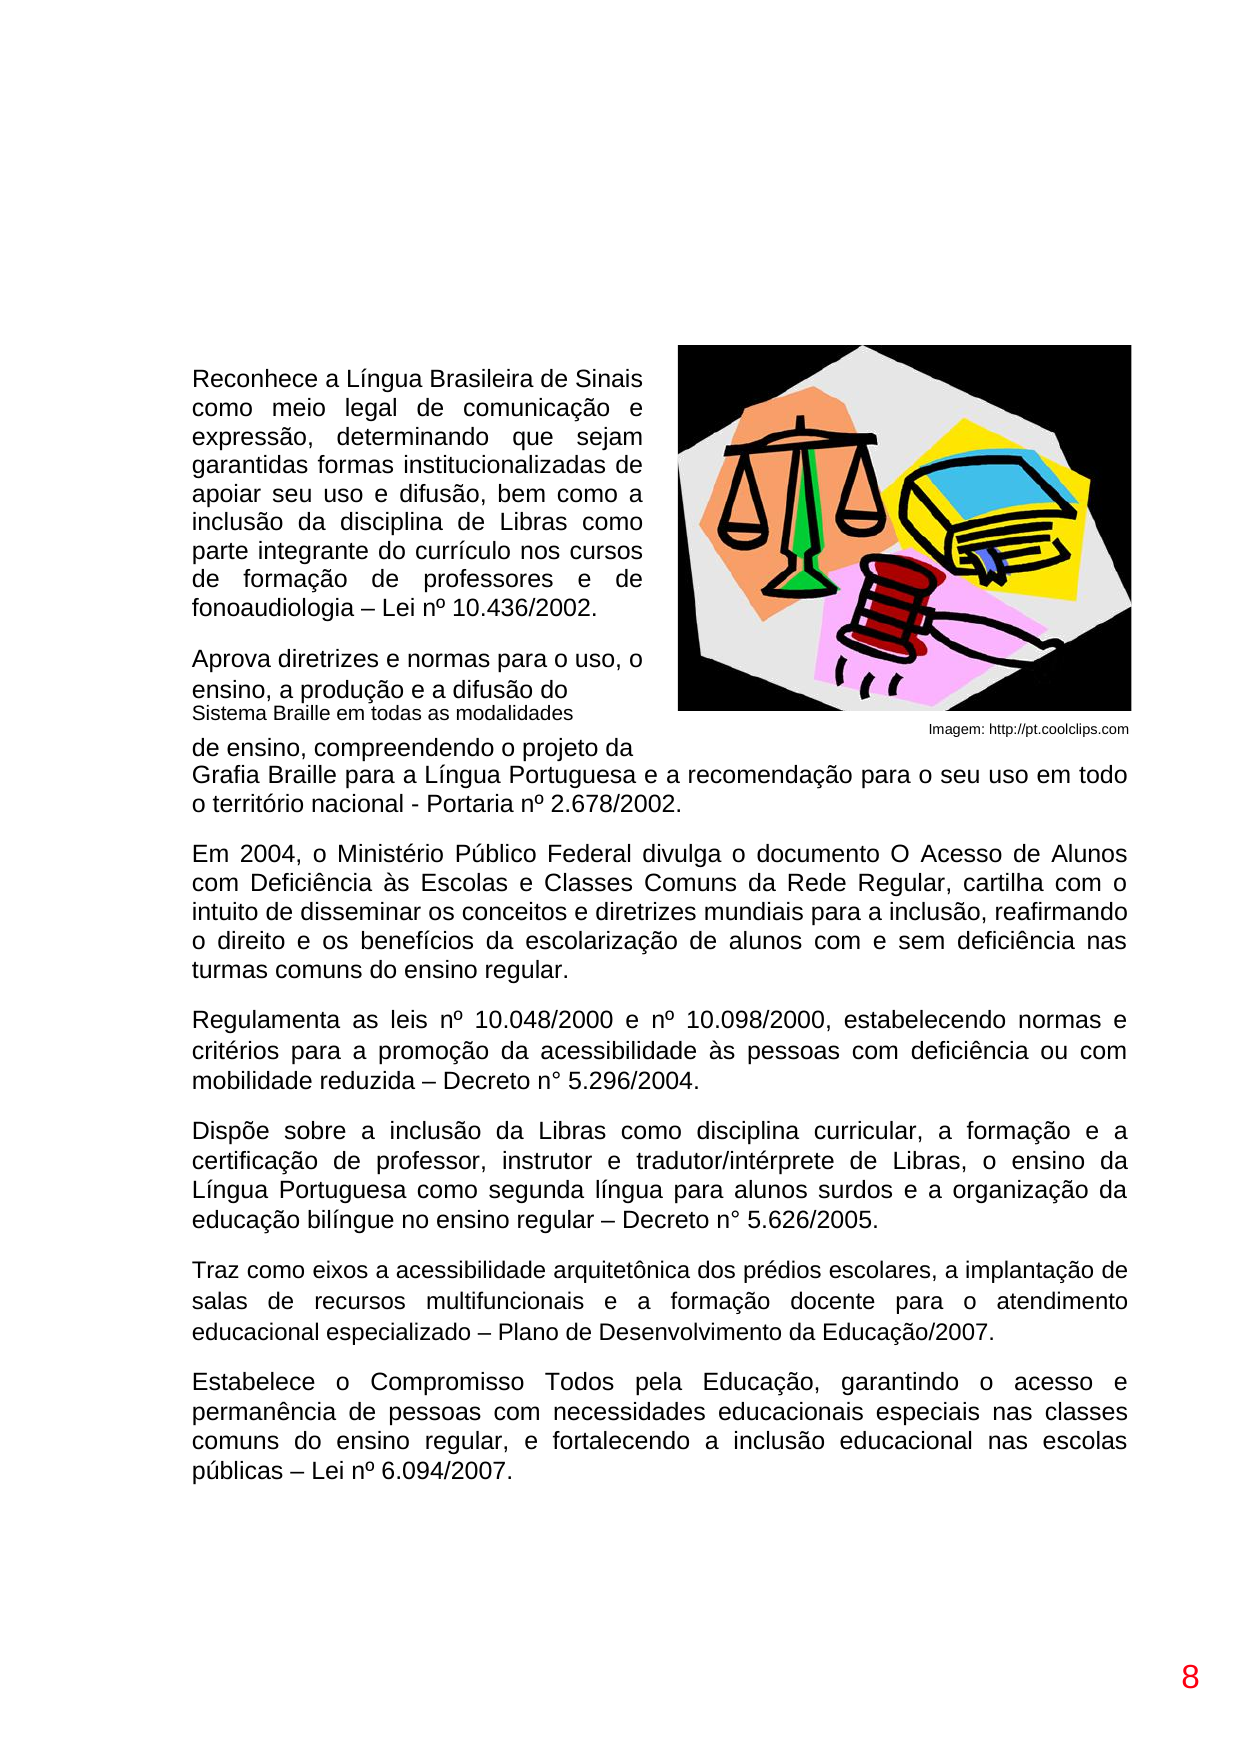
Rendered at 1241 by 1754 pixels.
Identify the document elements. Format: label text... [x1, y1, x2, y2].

text Imagem: http://pt.coolclips.com [150, 724, 1129, 737]
text Dispõe sobre a inclusão da Libras como disciplina curricular, a formação e a certificação de professor, instrutor e tradutor/intérprete de Libras, o ensino da Língua Portuguesa como segunda língua para alunos surdos e a organização da educação bilíngue no ensino regular – Decreto n° 5.626/2005. [192, 1116, 1129, 1234]
text Grafia Braille para a Língua Portuguesa e a recomendação para o seu uso em todo o território nacional - Portaria nº 2.678/2002. [192, 762, 1129, 817]
text Estabelece o Compromisso Todos pela Educação, garantindo o acesso e permanência de pessoas com necessidades educacionais especiais nas classes comuns do ensino regular, e fortalecendo a inclusão educacional nas escolas públicas – Lei nº 6.094/2007. [192, 1367, 1129, 1484]
picture [677, 345, 1132, 706]
text de ensino, compreendendo o projeto da [192, 737, 1200, 762]
text Reconhece a Língua Brasileira de Sinais como meio legal de comunicação e expressão, determinando que sejam garantidas formas institucionalizadas de apoiar seu uso e difusão, bem como a inclusão da disciplina de Libras como parte integrante do currículo nos cursos de formação de professores e de fonoaudiologia – Lei nº 10.436/2002. [192, 365, 644, 622]
text Traz como eixos a acessibilidade arquitetônica dos prédios escolares, a implantação de salas de recursos multifuncionais e a formação docente para o atendimento educacional especializado – Plano de Desenvolvimento da Educação/2007. [192, 1256, 1129, 1345]
text Aprova diretrizes e normas para o uso, o ensino, a produção e a difusão do [192, 644, 644, 704]
text 8 [1181, 1657, 1200, 1696]
text Em 2004, o Ministério Público Federal divulga o documento O Acesso de Alunos com Deficiência às Escolas e Classes Comuns da Rede Regular, cartilha com o intuito de disseminar os conceitos e diretrizes mundiais para a inclusão, reafirmando o direito e os benefícios da escolarização de alunos com e sem deficiência nas turmas comuns do ensino regular. [192, 839, 1129, 984]
text Regulamenta as leis nº 10.048/2000 e nº 10.098/2000, estabelecendo normas e critérios para a promoção da acessibilidade às pessoas com deficiência ou com mobilidade reduzida – Decreto n° 5.296/2004. [192, 1006, 1129, 1094]
text Sistema Braille em todas as modalidades [192, 706, 1200, 724]
